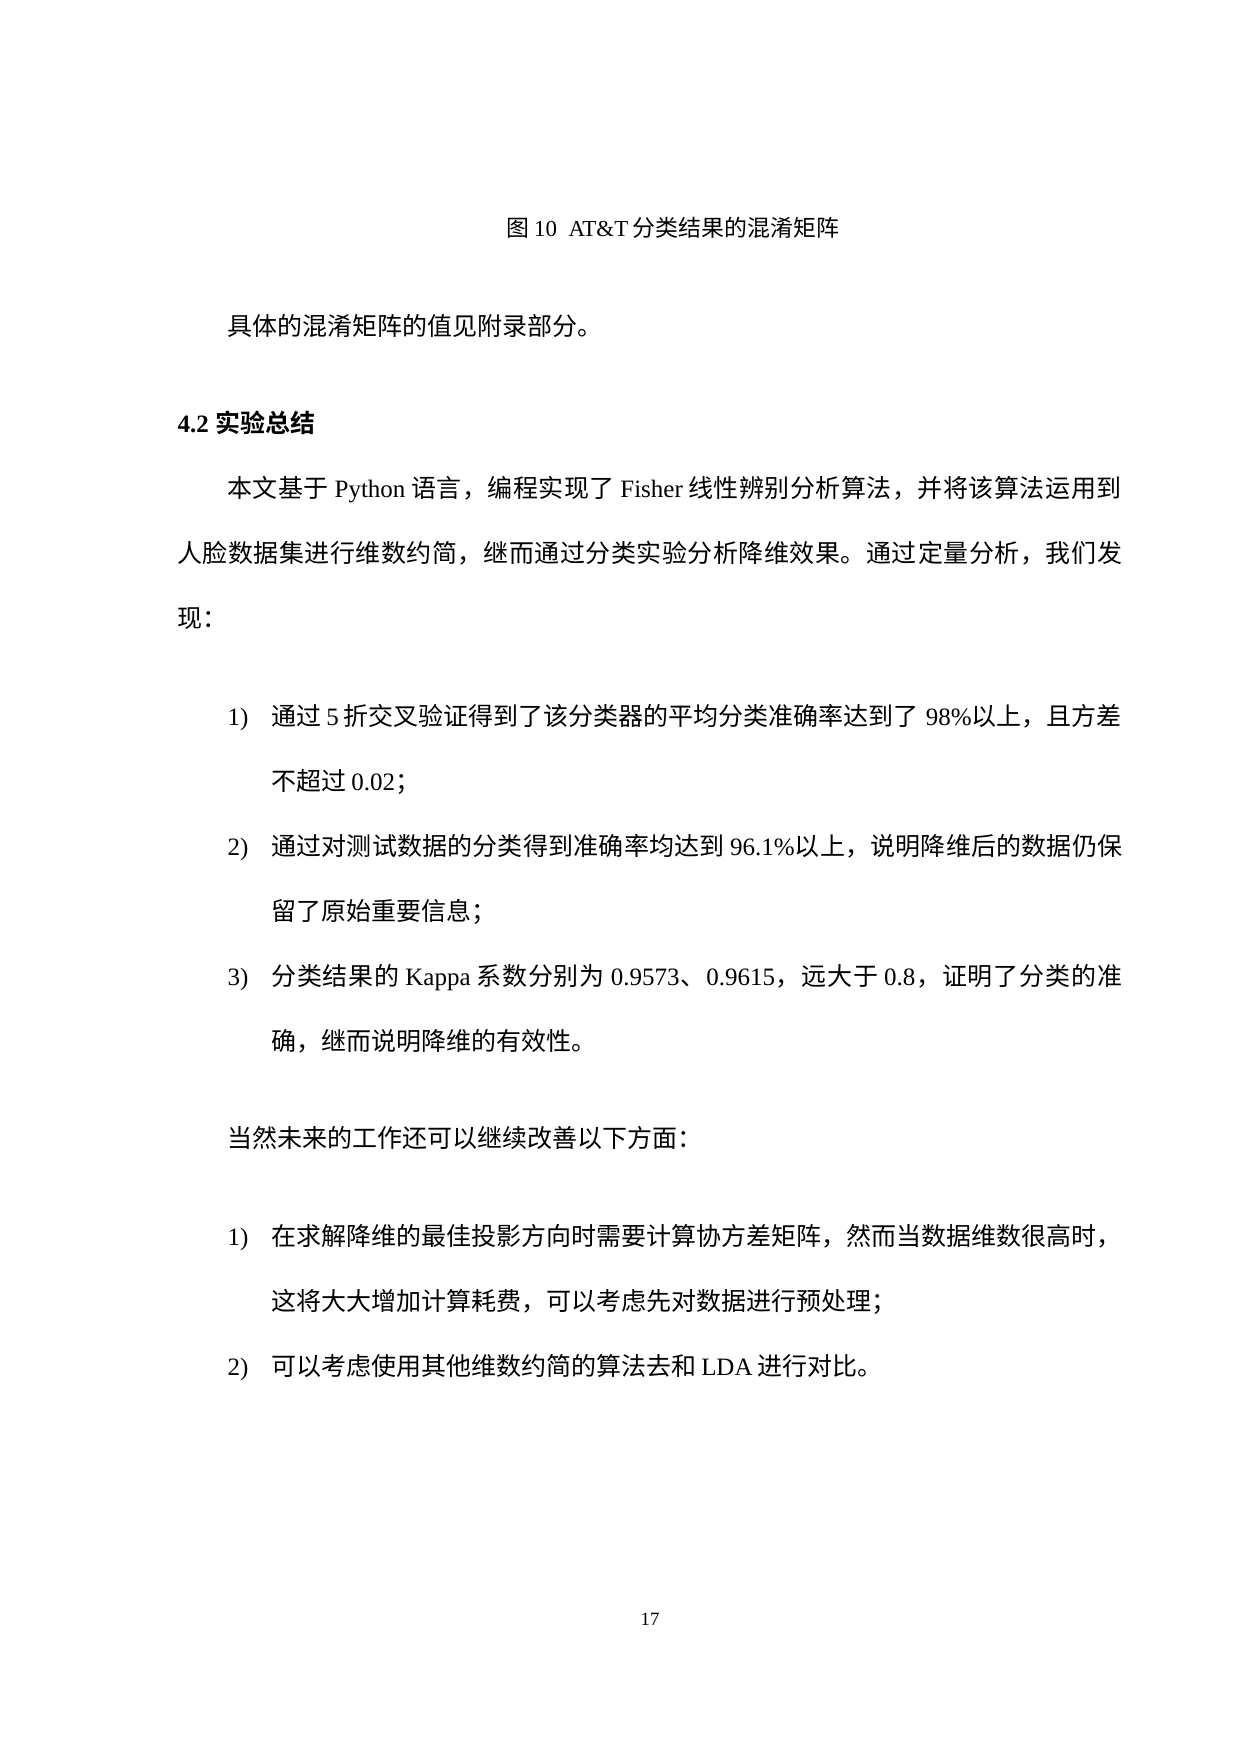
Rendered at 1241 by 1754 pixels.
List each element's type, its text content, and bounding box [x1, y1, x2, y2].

list 通过对测试数据的分类得到准确率均达到96.1%以上，说明降维后的数据仍保留了原始重要信息； [227, 812, 1122, 942]
list 实验总结 [177, 389, 1122, 454]
text 具体的混淆矩阵的值见附录部分。 [177, 292, 1122, 357]
text 图10 AT&T分类结果的混淆矩阵 [177, 194, 1122, 259]
list 可以考虑使用其他维数约简的算法去和LDA进行对比。 [227, 1332, 1122, 1397]
list 分类结果的Kappa系数分别为0.9573、0.9615，远大于0.8，证明了分类的准确，继而说明降维的有效性。 [227, 942, 1122, 1072]
list 通过5折交叉验证得到了该分类器的平均分类准确率达到了98%以上，且方差不超过0.02； [227, 682, 1122, 812]
text 当然未来的工作还可以继续改善以下方面： [227, 1104, 1122, 1169]
list 在求解降维的最佳投影方向时需要计算协方差矩阵，然而当数据维数很高时，这将大大增加计算耗费，可以考虑先对数据进行预处理； [227, 1202, 1122, 1332]
text 本文基于Python语言，编程实现了Fisher线性辨别分析算法，并将该算法运用到人脸数据集进行维数约简，继而通过分类实验分析降维效果。通过定量分析，我们发现： [177, 454, 1122, 649]
